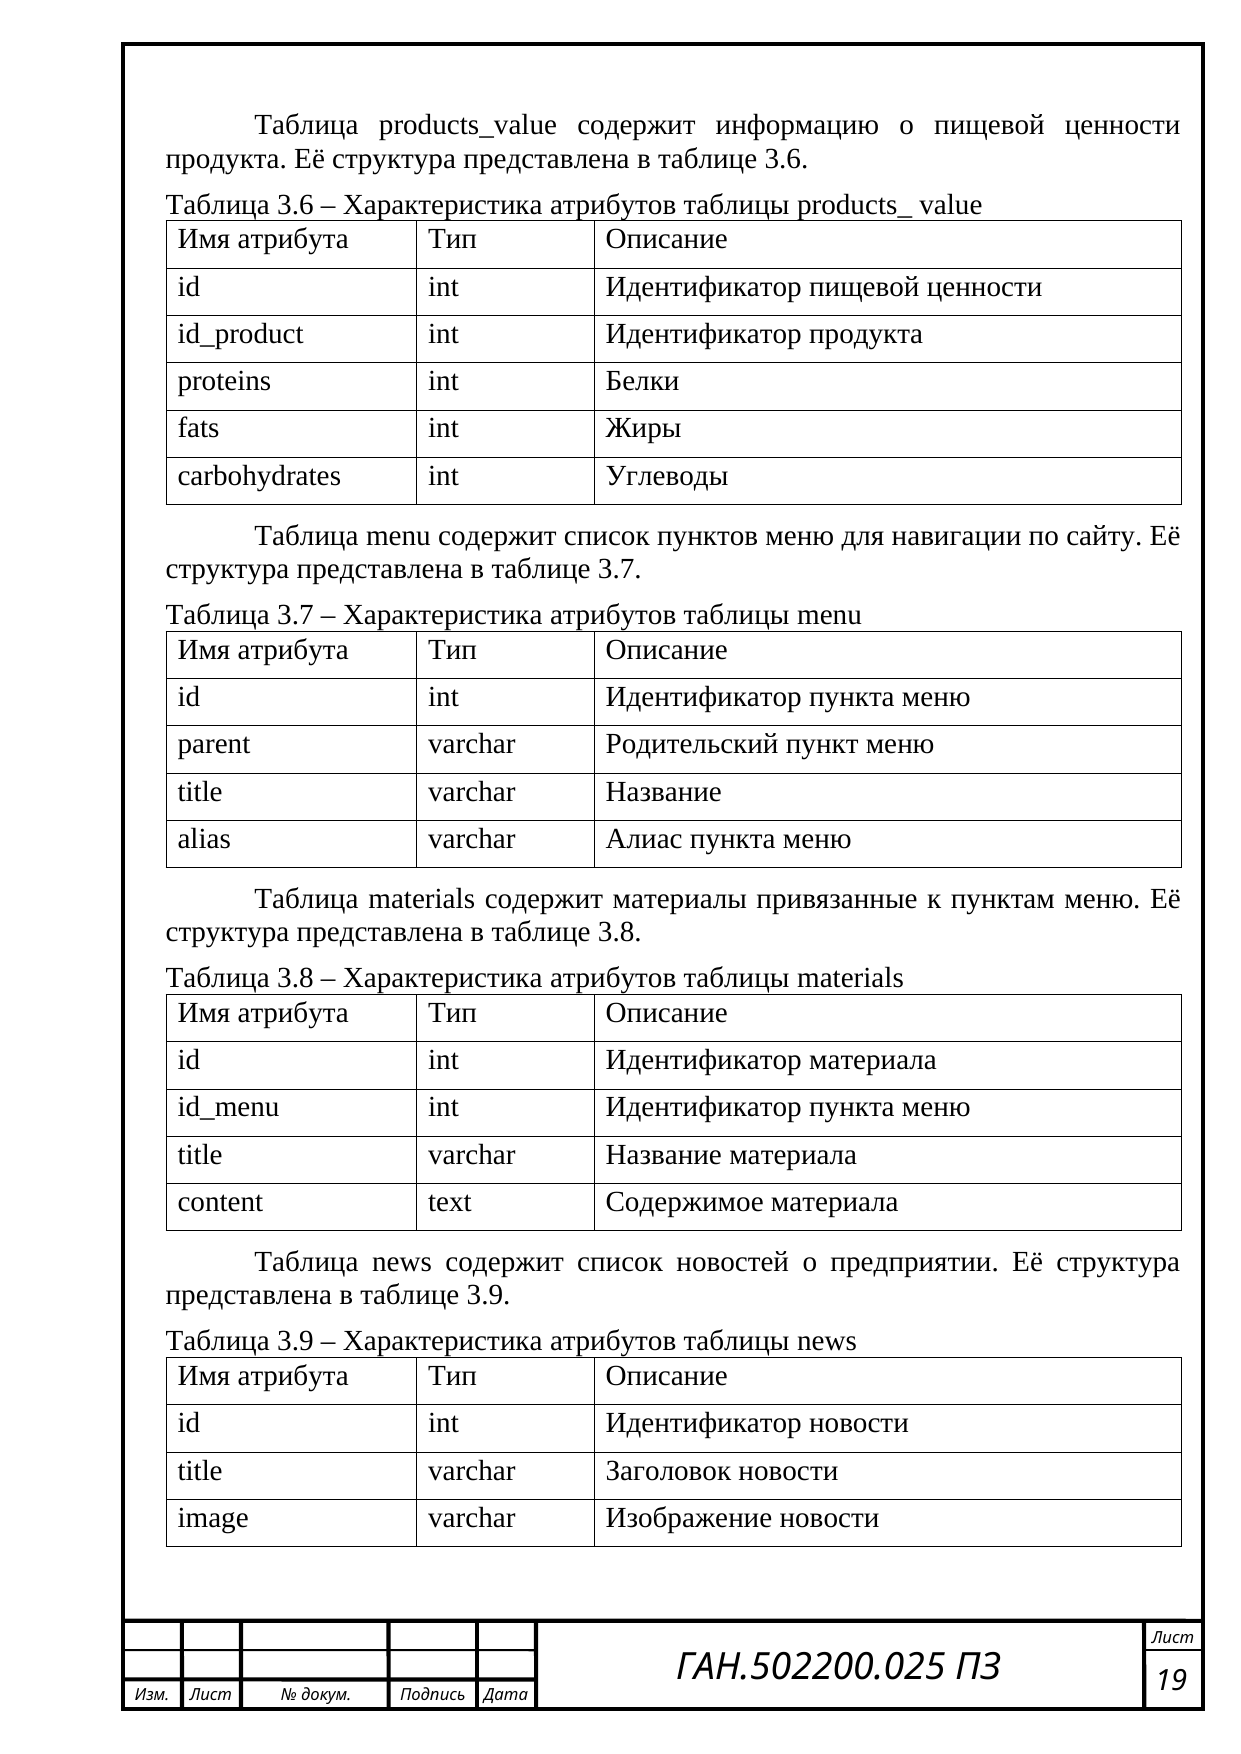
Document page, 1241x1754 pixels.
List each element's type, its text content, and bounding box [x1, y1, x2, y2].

table_cell id [167, 679, 416, 725]
table_cell Идентификатор пищевой ценности [595, 269, 1181, 315]
table_cell Идентификатор новости [595, 1405, 1181, 1452]
table_cell Идентификатор продукта [595, 316, 1181, 362]
table_cell varchar [417, 1500, 594, 1546]
table_cell int [417, 1405, 594, 1452]
table_cell varchar [417, 1137, 594, 1183]
text Таблица products_value содержит информацию о пищевой ценности продукта. Её структура представлена в таблице 3.6. [165, 107, 1181, 174]
text Таблица 3.8 – Характеристика атрибутов таблицы materials [165, 960, 1181, 994]
table_header Имя атрибута [167, 632, 416, 678]
table_cell int [417, 411, 594, 457]
table_cell int [417, 458, 594, 504]
table_cell Идентификатор пункта меню [595, 1090, 1181, 1136]
table_cell varchar [417, 774, 594, 820]
table_cell varchar [417, 1453, 594, 1499]
table_cell id [167, 1042, 416, 1088]
table_cell text [417, 1184, 594, 1230]
table_cell title [167, 1453, 416, 1499]
text Таблица 3.7 – Характеристика атрибутов таблицы menu [165, 597, 1181, 631]
text Таблица menu содержит список пунктов меню для навигации по сайту. Её структура представлена в таблице 3.7. [165, 518, 1181, 585]
table_header Тип [417, 995, 594, 1041]
table_cell int [417, 1042, 594, 1088]
table_header Описание [595, 995, 1181, 1041]
table_header Тип [417, 1358, 594, 1404]
table_cell int [417, 363, 594, 409]
table_header Тип [417, 221, 594, 268]
text Таблица materials содержит материалы привязанные к пунктам меню. Её структура представлена в таблице 3.8. [165, 881, 1181, 948]
table_header Описание [595, 221, 1181, 268]
table_cell title [167, 1137, 416, 1183]
table_cell id_product [167, 316, 416, 362]
table_cell title [167, 774, 416, 820]
table_cell int [417, 679, 594, 725]
table_header Имя атрибута [167, 995, 416, 1041]
table_cell id_menu [167, 1090, 416, 1136]
table_header Тип [417, 632, 594, 678]
table_cell Углеводы [595, 458, 1181, 504]
table_cell proteins [167, 363, 416, 409]
table_cell Название [595, 774, 1181, 820]
table_cell alias [167, 821, 416, 867]
text Таблица news содержит список новостей о предприятии. Её структура представлена в таблице 3.9. [165, 1244, 1181, 1311]
table_header Описание [595, 1358, 1181, 1404]
text Таблица 3.9 – Характеристика атрибутов таблицы news [165, 1323, 1181, 1357]
table_cell content [167, 1184, 416, 1230]
table_cell Жиры [595, 411, 1181, 457]
table_cell carbohydrates [167, 458, 416, 504]
table_header Имя атрибута [167, 1358, 416, 1404]
table_header Описание [595, 632, 1181, 678]
table_cell int [417, 269, 594, 315]
table_cell Белки [595, 363, 1181, 409]
table_cell Содержимое материала [595, 1184, 1181, 1230]
table_cell Заголовок новости [595, 1453, 1181, 1499]
table_cell fats [167, 411, 416, 457]
table_cell varchar [417, 726, 594, 773]
table_cell Родительский пункт меню [595, 726, 1181, 773]
table_cell int [417, 1090, 594, 1136]
table_cell Алиас пункта меню [595, 821, 1181, 867]
table_cell Название материала [595, 1137, 1181, 1183]
text Таблица 3.6 – Характеристика атрибутов таблицы products_ value [165, 187, 1181, 220]
table_cell Идентификатор пункта меню [595, 679, 1181, 725]
table_cell parent [167, 726, 416, 773]
table_cell id [167, 1405, 416, 1452]
table_header Имя атрибута [167, 221, 416, 268]
table_cell Идентификатор материала [595, 1042, 1181, 1088]
table_cell image [167, 1500, 416, 1546]
table_cell Изображение новости [595, 1500, 1181, 1546]
table_cell id [167, 269, 416, 315]
table_cell varchar [417, 821, 594, 867]
table_cell int [417, 316, 594, 362]
